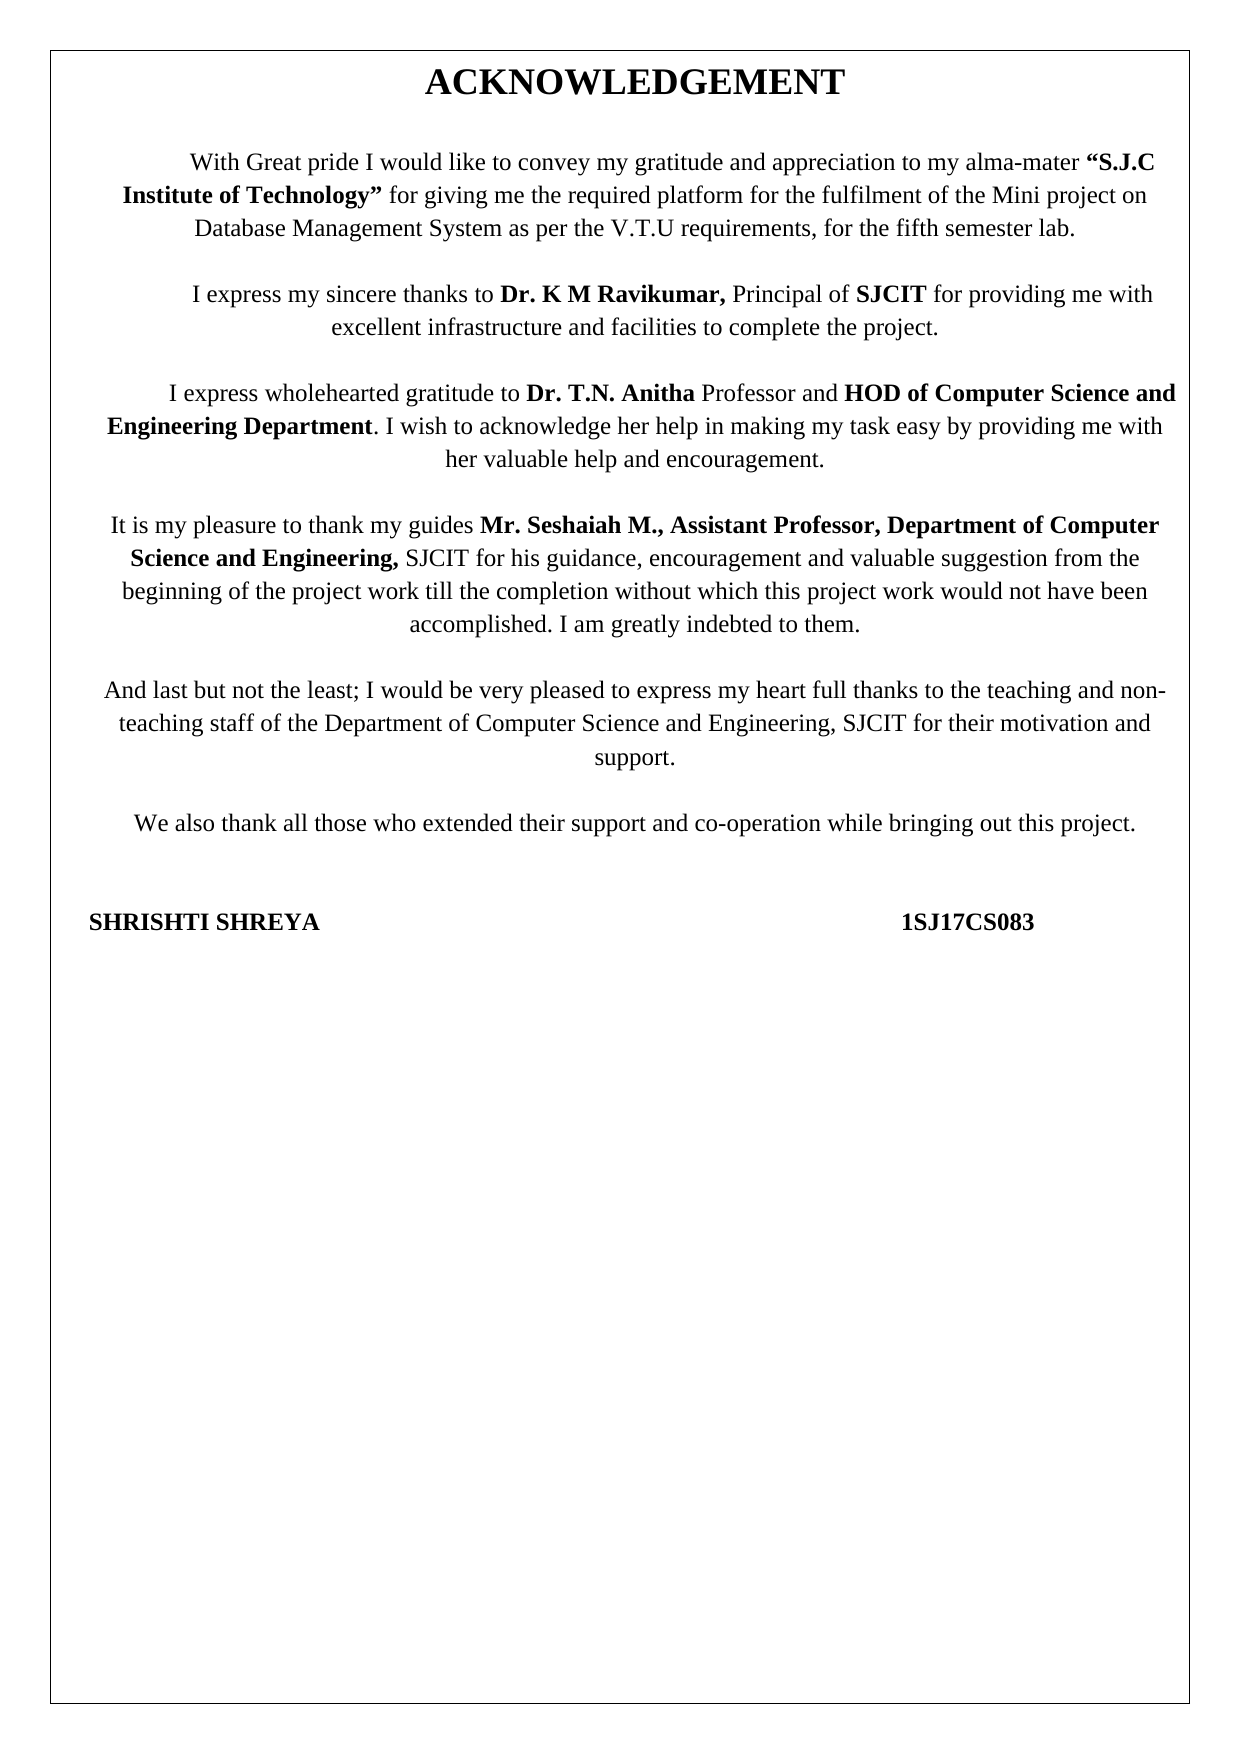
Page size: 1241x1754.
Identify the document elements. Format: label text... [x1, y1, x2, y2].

text ACKNOWLEDGEMENT [89, 59, 1181, 102]
text I express my sincere thanks to Dr. K M Ravikumar, Principal of SJCIT for providing me with excellent infrastructure and facilities to complete the project. [89, 279, 1181, 341]
text It is my pleasure to thank my guides Mr. Seshaiah M., Assistant Professor, Department of Computer Science and Engineering, SJCIT for his guidance, encouragement and valuable suggestion from the beginning of the project work till the completion without which this project work would not have been accomplished. I am greatly indebted to them. [89, 510, 1181, 638]
text I express wholehearted gratitude to Dr. T.N. Anitha Professor and HOD of Computer Science and Engineering Department. I wish to acknowledge her help in making my task easy by providing me with her valuable help and encouragement. [89, 378, 1181, 473]
text SHRISHTI SHREYA 1SJ17CS083 [89, 907, 1181, 935]
text We also thank all those who extended their support and co-operation while bringing out this project. [89, 808, 1181, 836]
text And last but not the least; I would be very pleased to express my heart full thanks to the teaching and non-teaching staff of the Department of Computer Science and Engineering, SJCIT for their motivation and support. [89, 676, 1181, 770]
text With Great pride I would like to convey my gratitude and appreciation to my alma-mater “S.J.C Institute of Technology” for giving me the required platform for the fulfilment of the Mini project on Database Management System as per the V.T.U requirements, for the fifth semester lab. [89, 147, 1181, 242]
